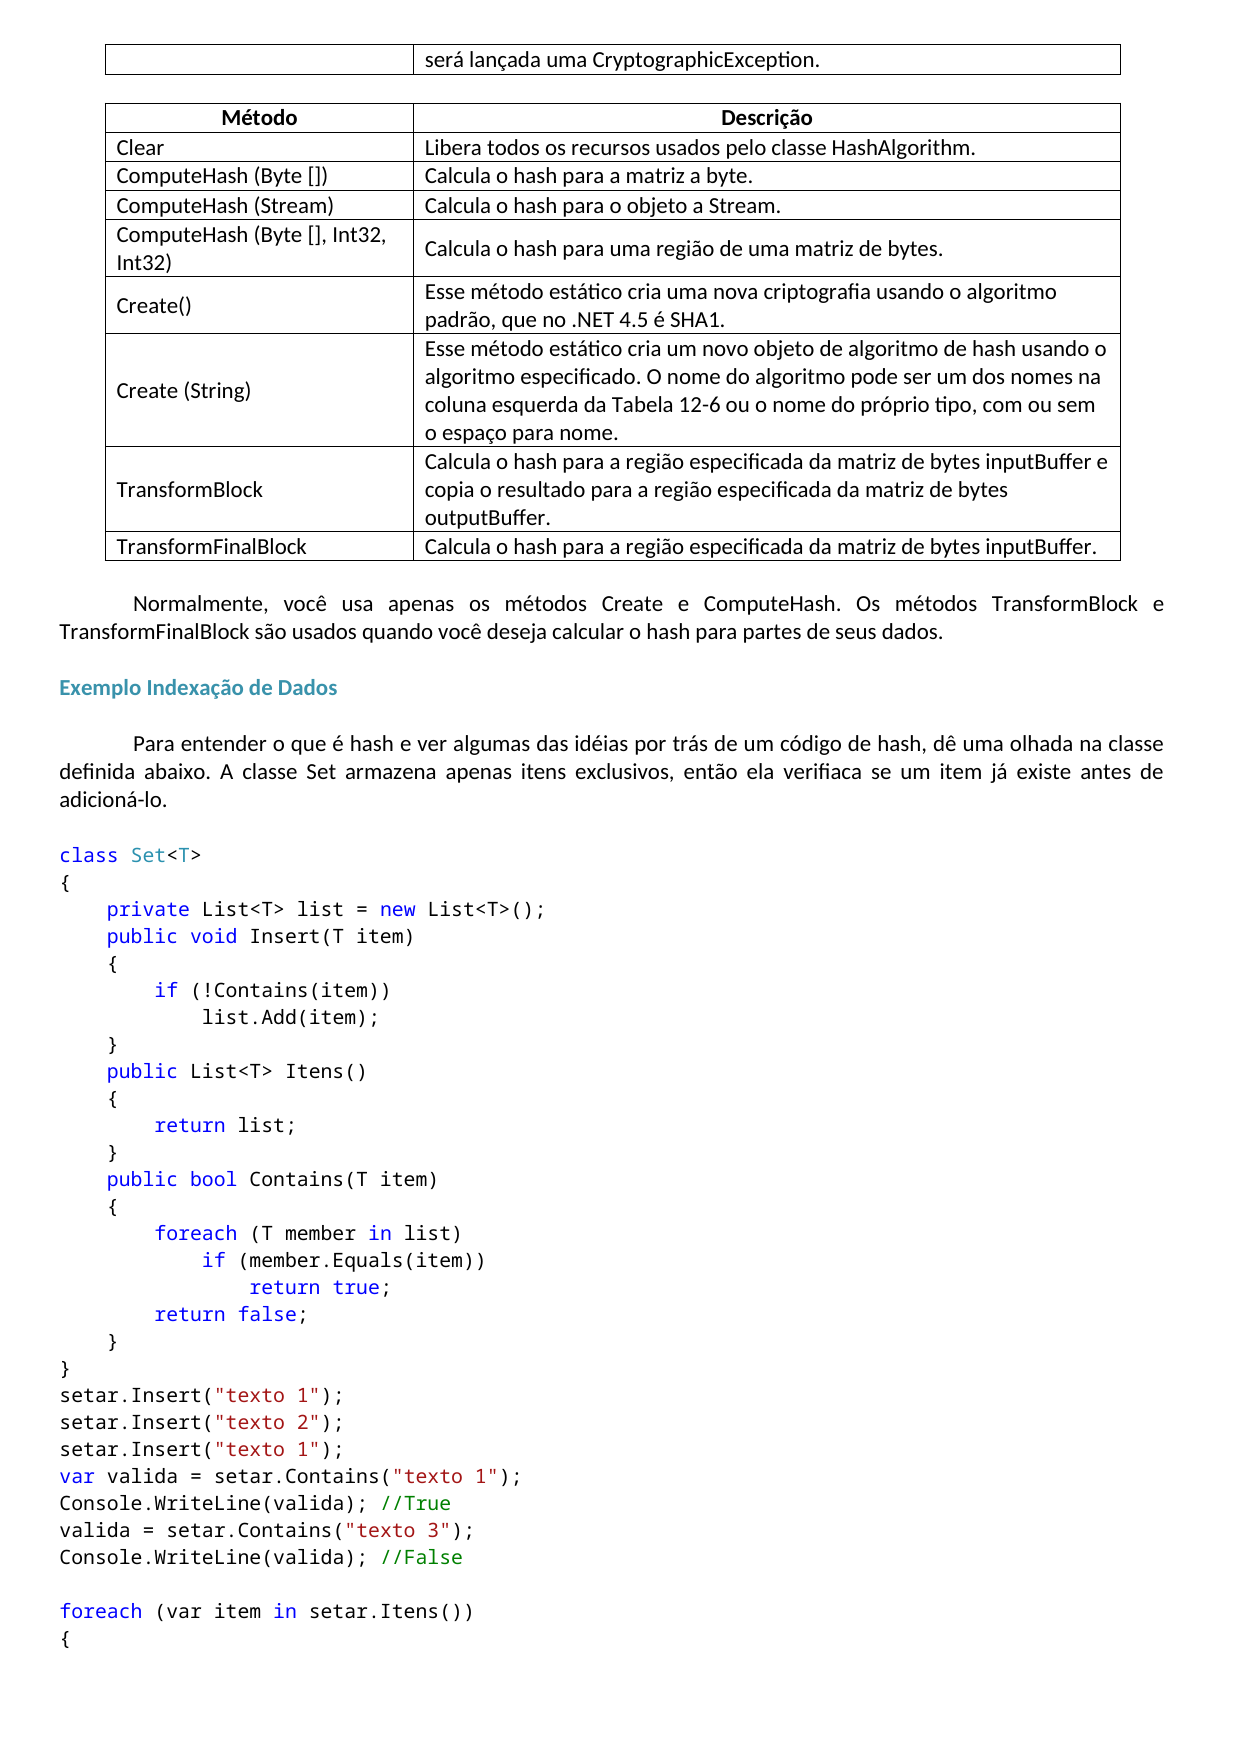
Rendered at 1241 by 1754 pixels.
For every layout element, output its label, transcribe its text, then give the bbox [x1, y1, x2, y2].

text private List<T> list = new List<T>(); [59, 895, 1167, 922]
text Normalmente, você usa apenas os métodos Create e ComputeHash. Os métodos TransformBlock e TransformFinalBlock são usados quando você deseja calcular o hash para partes de seus dados. [59, 589, 1167, 645]
text } [59, 1138, 1167, 1165]
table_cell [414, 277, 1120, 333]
text Exemplo Indexação de Dados [59, 673, 1167, 701]
text var valida = setar.Contains("texto 1"); [59, 1462, 1167, 1489]
text Console.WriteLine(valida); //True [59, 1489, 1167, 1516]
text return false; [59, 1300, 1167, 1327]
text public bool Contains(T item) [59, 1165, 1167, 1192]
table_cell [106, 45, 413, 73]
text if (member.Equals(item)) [59, 1246, 1167, 1273]
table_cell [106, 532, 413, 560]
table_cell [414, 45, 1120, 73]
text { [59, 1084, 1167, 1111]
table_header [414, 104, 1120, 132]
text } [59, 1354, 1167, 1381]
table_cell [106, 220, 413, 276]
text if (!Contains(item)) [59, 976, 1167, 1003]
text { [59, 949, 1167, 976]
text } [59, 1327, 1167, 1354]
text setar.Insert("texto 2"); [59, 1408, 1167, 1435]
text { [59, 1624, 1167, 1651]
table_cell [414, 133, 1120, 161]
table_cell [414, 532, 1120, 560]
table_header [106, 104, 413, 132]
text public void Insert(T item) [59, 922, 1167, 949]
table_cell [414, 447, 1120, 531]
text foreach (var item in setar.Itens()) [59, 1597, 1167, 1624]
text foreach (T member in list) [59, 1219, 1167, 1246]
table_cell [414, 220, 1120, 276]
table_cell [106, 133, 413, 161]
text setar.Insert("texto 1"); [59, 1381, 1167, 1408]
text public List<T> Itens() [59, 1057, 1167, 1084]
text valida = setar.Contains("texto 3"); [59, 1516, 1167, 1543]
text } [59, 1030, 1167, 1057]
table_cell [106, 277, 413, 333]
text { [59, 868, 1167, 895]
text return list; [59, 1111, 1167, 1138]
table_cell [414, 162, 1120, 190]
text setar.Insert("texto 1"); [59, 1435, 1167, 1462]
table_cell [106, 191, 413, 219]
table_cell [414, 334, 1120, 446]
text list.Add(item); [59, 1003, 1167, 1030]
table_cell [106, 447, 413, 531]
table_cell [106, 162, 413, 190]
text class Set<T> [59, 841, 1167, 868]
text return true; [59, 1273, 1167, 1300]
text Console.WriteLine(valida); //False [59, 1543, 1167, 1570]
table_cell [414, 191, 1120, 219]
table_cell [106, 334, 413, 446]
text { [59, 1192, 1167, 1219]
text Para entender o que é hash e ver algumas das idéias por trás de um código de hash, dê uma olhada na classe definida abaixo. A classe Set armazena apenas itens exclusivos, então ela verifiaca se um item já existe antes de adicioná-lo. [59, 729, 1167, 813]
